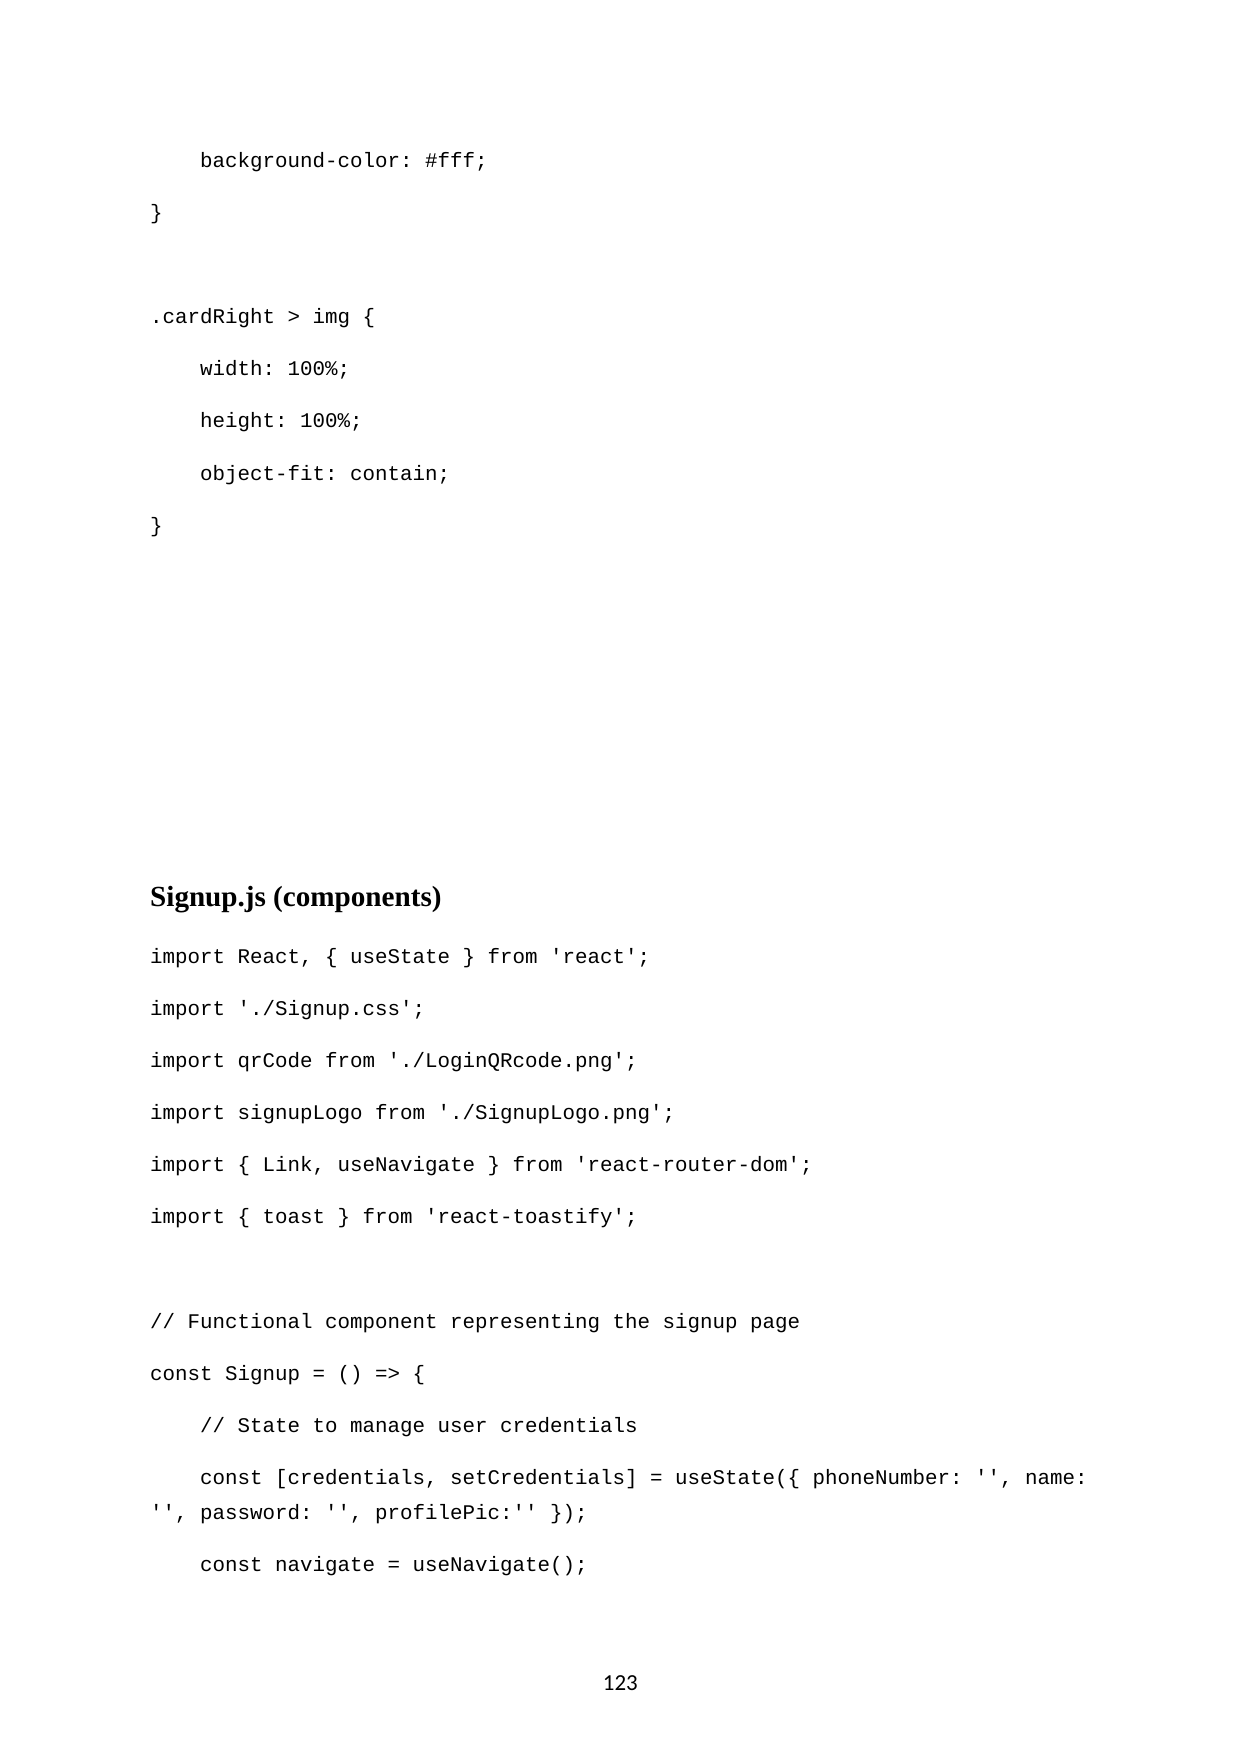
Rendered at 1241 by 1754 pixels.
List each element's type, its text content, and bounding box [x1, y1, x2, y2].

text Signup.js (components) [150, 879, 1090, 913]
text } [150, 514, 1090, 538]
text height: 100%; [150, 410, 1090, 434]
text } [150, 202, 1090, 226]
text import React, { useState } from 'react'; [150, 946, 1090, 970]
text background-color: #fff; [150, 150, 1090, 174]
text width: 100%; [150, 358, 1090, 382]
text object-fit: contain; [150, 462, 1090, 486]
text import signupLogo from './SignupLogo.png'; [150, 1102, 1090, 1126]
text .cardRight > img { [150, 306, 1090, 330]
text // Functional component representing the signup page [150, 1311, 1090, 1334]
text import { Link, useNavigate } from 'react-router-dom'; [150, 1154, 1090, 1178]
text import './Signup.css'; [150, 998, 1090, 1022]
text import qrCode from './LoginQRcode.png'; [150, 1050, 1090, 1074]
text import { toast } from 'react-toastify'; [150, 1207, 1090, 1230]
text const navigate = useNavigate(); [150, 1554, 1090, 1578]
text const [credentials, setCredentials] = useState({ phoneNumber: '', name: '', password: '', profilePic:'' }); [150, 1467, 1090, 1526]
text const Signup = () => { [150, 1363, 1090, 1386]
text // State to manage user credentials [150, 1415, 1090, 1438]
